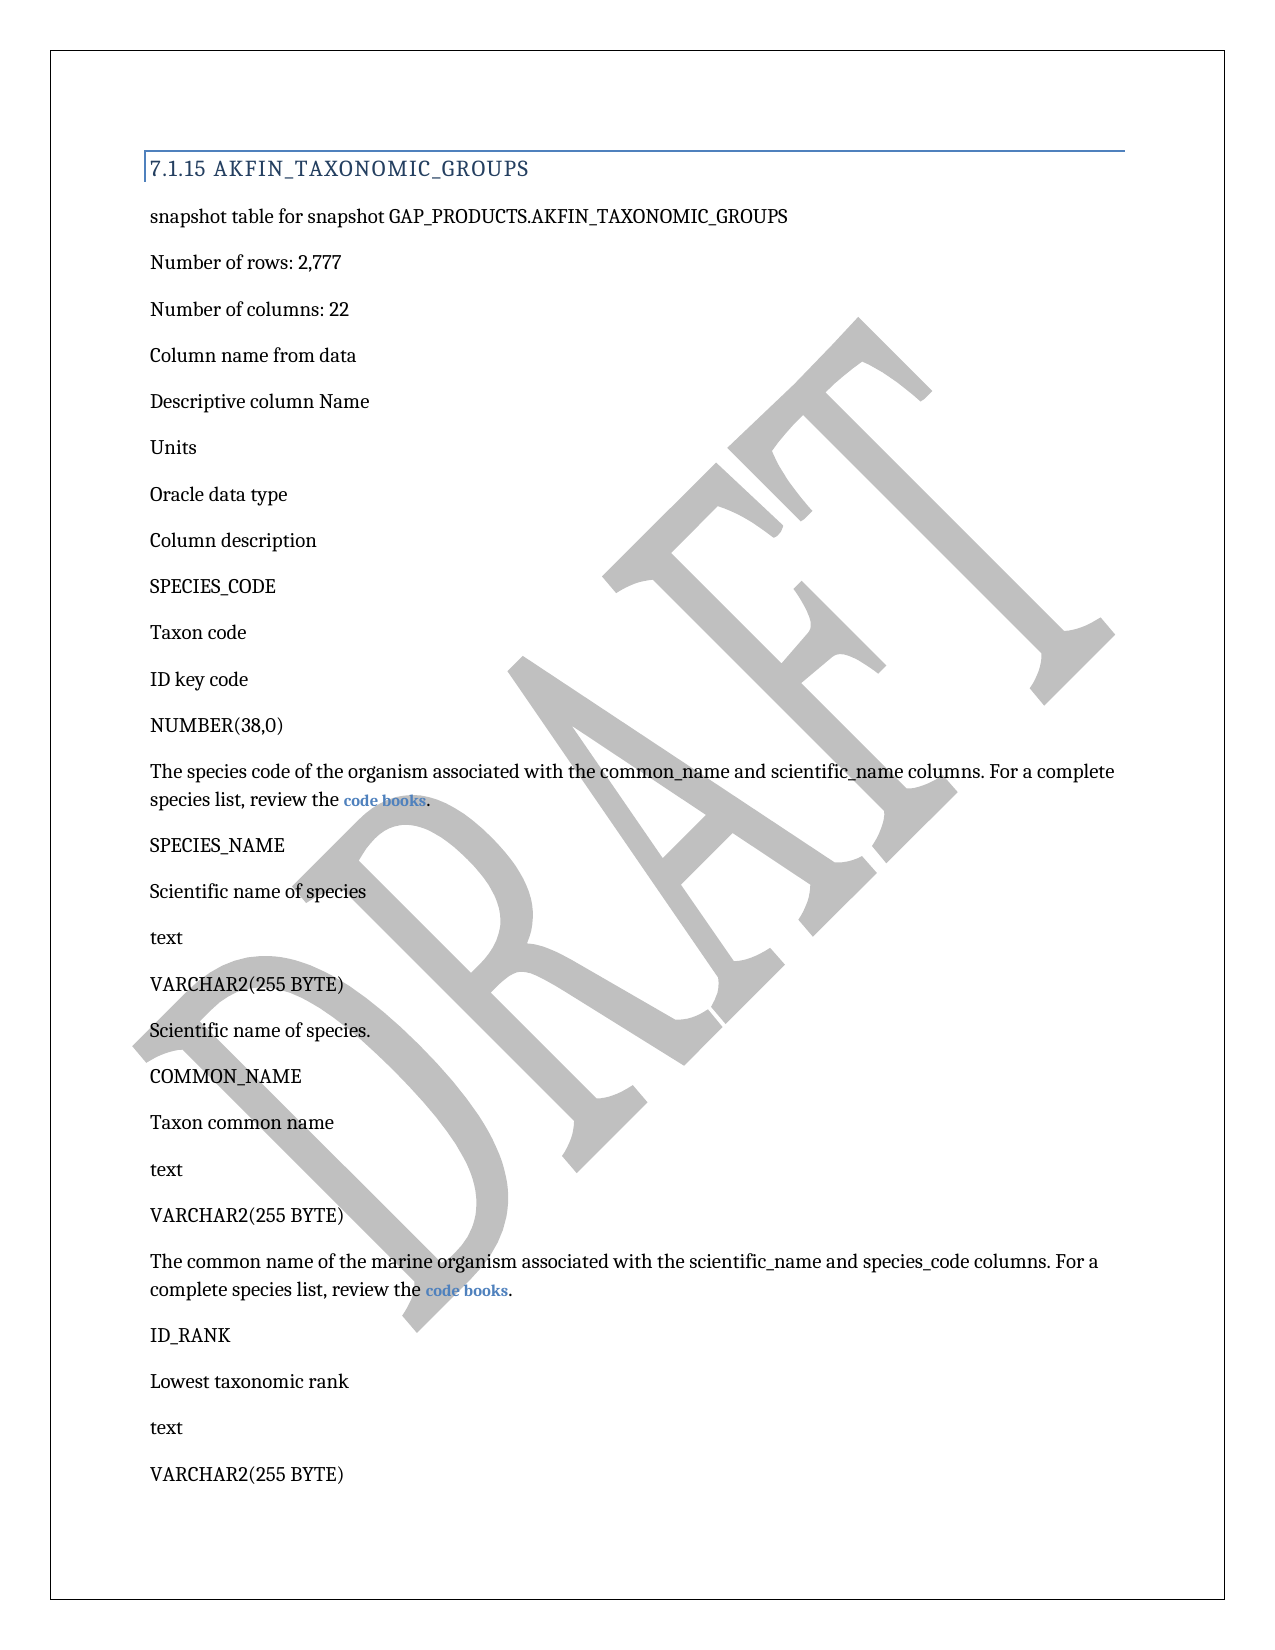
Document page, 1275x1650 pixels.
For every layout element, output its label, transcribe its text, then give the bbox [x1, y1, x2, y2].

text Scientific name of species [150, 880, 1125, 904]
text The species code of the organism associated with the common_name and scientific_name columns. For a complete species list, review the code books. [150, 760, 1125, 811]
text Number of rows: 2,777 [150, 251, 1125, 275]
text text [150, 1416, 1125, 1440]
text Descriptive column Name [150, 390, 1125, 414]
text Taxon common name [150, 1111, 1125, 1135]
text Oracle data type [150, 482, 1125, 506]
text Units [150, 436, 1125, 460]
text SPECIES_CODE [150, 575, 1125, 599]
text VARCHAR2(255 BYTE) [150, 1203, 1125, 1227]
text COMMON_NAME [150, 1065, 1125, 1089]
text VARCHAR2(255 BYTE) [150, 1462, 1125, 1486]
text Taxon code [150, 621, 1125, 645]
text text [150, 1157, 1125, 1181]
text SPECIES_NAME [150, 833, 1125, 857]
text snapshot table for snapshot GAP_PRODUCTS.AKFIN_TAXONOMIC_GROUPS [150, 205, 1125, 229]
text The common name of the marine organism associated with the scientific_name and species_code columns. For a complete species list, review the code books. [150, 1250, 1125, 1301]
text NUMBER(38,0) [150, 713, 1125, 737]
text Column description [150, 528, 1125, 552]
text Scientific name of species. [150, 1018, 1125, 1042]
subtitle 7.1.15 AKFIN_TAXONOMIC_GROUPS [146, 152, 1125, 182]
text Lowest taxonomic rank [150, 1370, 1125, 1394]
text text [150, 926, 1125, 950]
text VARCHAR2(255 BYTE) [150, 972, 1125, 996]
text Number of columns: 22 [150, 297, 1125, 321]
text ID key code [150, 667, 1125, 691]
text Column name from data [150, 343, 1125, 367]
text ID_RANK [150, 1323, 1125, 1347]
